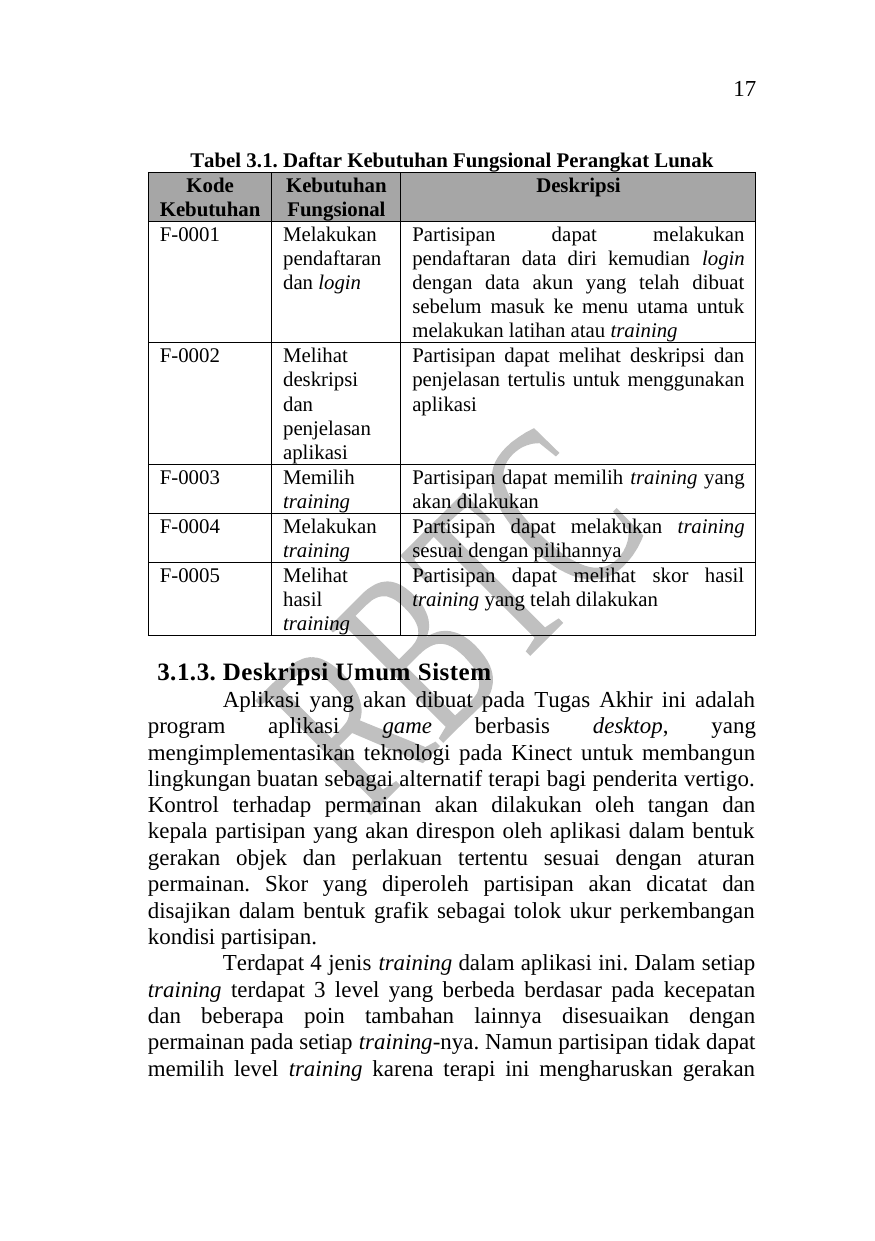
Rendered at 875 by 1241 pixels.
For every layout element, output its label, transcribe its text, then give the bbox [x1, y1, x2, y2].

table_cell Memilih training [272, 465, 400, 513]
table_cell F-0003 [149, 465, 271, 513]
table_cell F-0005 [149, 563, 271, 635]
table_cell F-0001 [149, 222, 271, 342]
table_cell F-0002 [149, 343, 271, 464]
table_cell Melihat hasil training [272, 563, 400, 635]
subtitle Deskripsi Umum Sistem [157, 657, 756, 686]
table_cell Partisipan dapat melakukan pendaftaran data diri kemudian login dengan data akun yang telah dibuat sebelum masuk ke menu utama untuk melakukan latihan atau training [401, 222, 755, 342]
table_cell Partisipan dapat memilih training yang akan dilakukan [401, 465, 755, 513]
table_cell F-0004 [149, 514, 271, 562]
table_cell Melihat deskripsi dan penjelasan aplikasi [272, 343, 400, 464]
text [148, 949, 756, 1081]
table_cell Partisipan dapat melihat deskripsi dan penjelasan tertulis untuk menggunakan aplikasi [401, 343, 755, 464]
table_cell Melakukan training [272, 514, 400, 562]
text Tabel 3.1. Daftar Kebutuhan Fungsional Perangkat Lunak [148, 148, 756, 172]
table_header Kode Kebutuhan [149, 173, 271, 221]
table_header Deskripsi [401, 173, 755, 221]
text Aplikasi yang akan dibuat pada Tugas Akhir ini adalah program aplikasi game berbasis desktop, yang mengimplementasikan teknologi pada Kinect untuk membangun lingkungan buatan sebagai alternatif terapi bagi penderita vertigo. Kontrol terhadap permainan akan dilakukan oleh tangan dan kepala partisipan yang akan direspon oleh aplikasi dalam bentuk gerakan objek dan perlakuan tertentu sesuai dengan aturan permainan. Skor yang diperoleh partisipan akan dicatat dan disajikan dalam bentuk grafik sebagai tolok ukur perkembangan kondisi partisipan. [148, 686, 756, 949]
table_cell Melakukan pendaftaran dan login [272, 222, 400, 342]
table_cell Partisipan dapat melihat skor hasil training yang telah dilakukan [401, 563, 755, 635]
table_cell Partisipan dapat melakukan training sesuai dengan pilihannya [401, 514, 755, 562]
table_header Kebutuhan Fungsional [272, 173, 400, 221]
